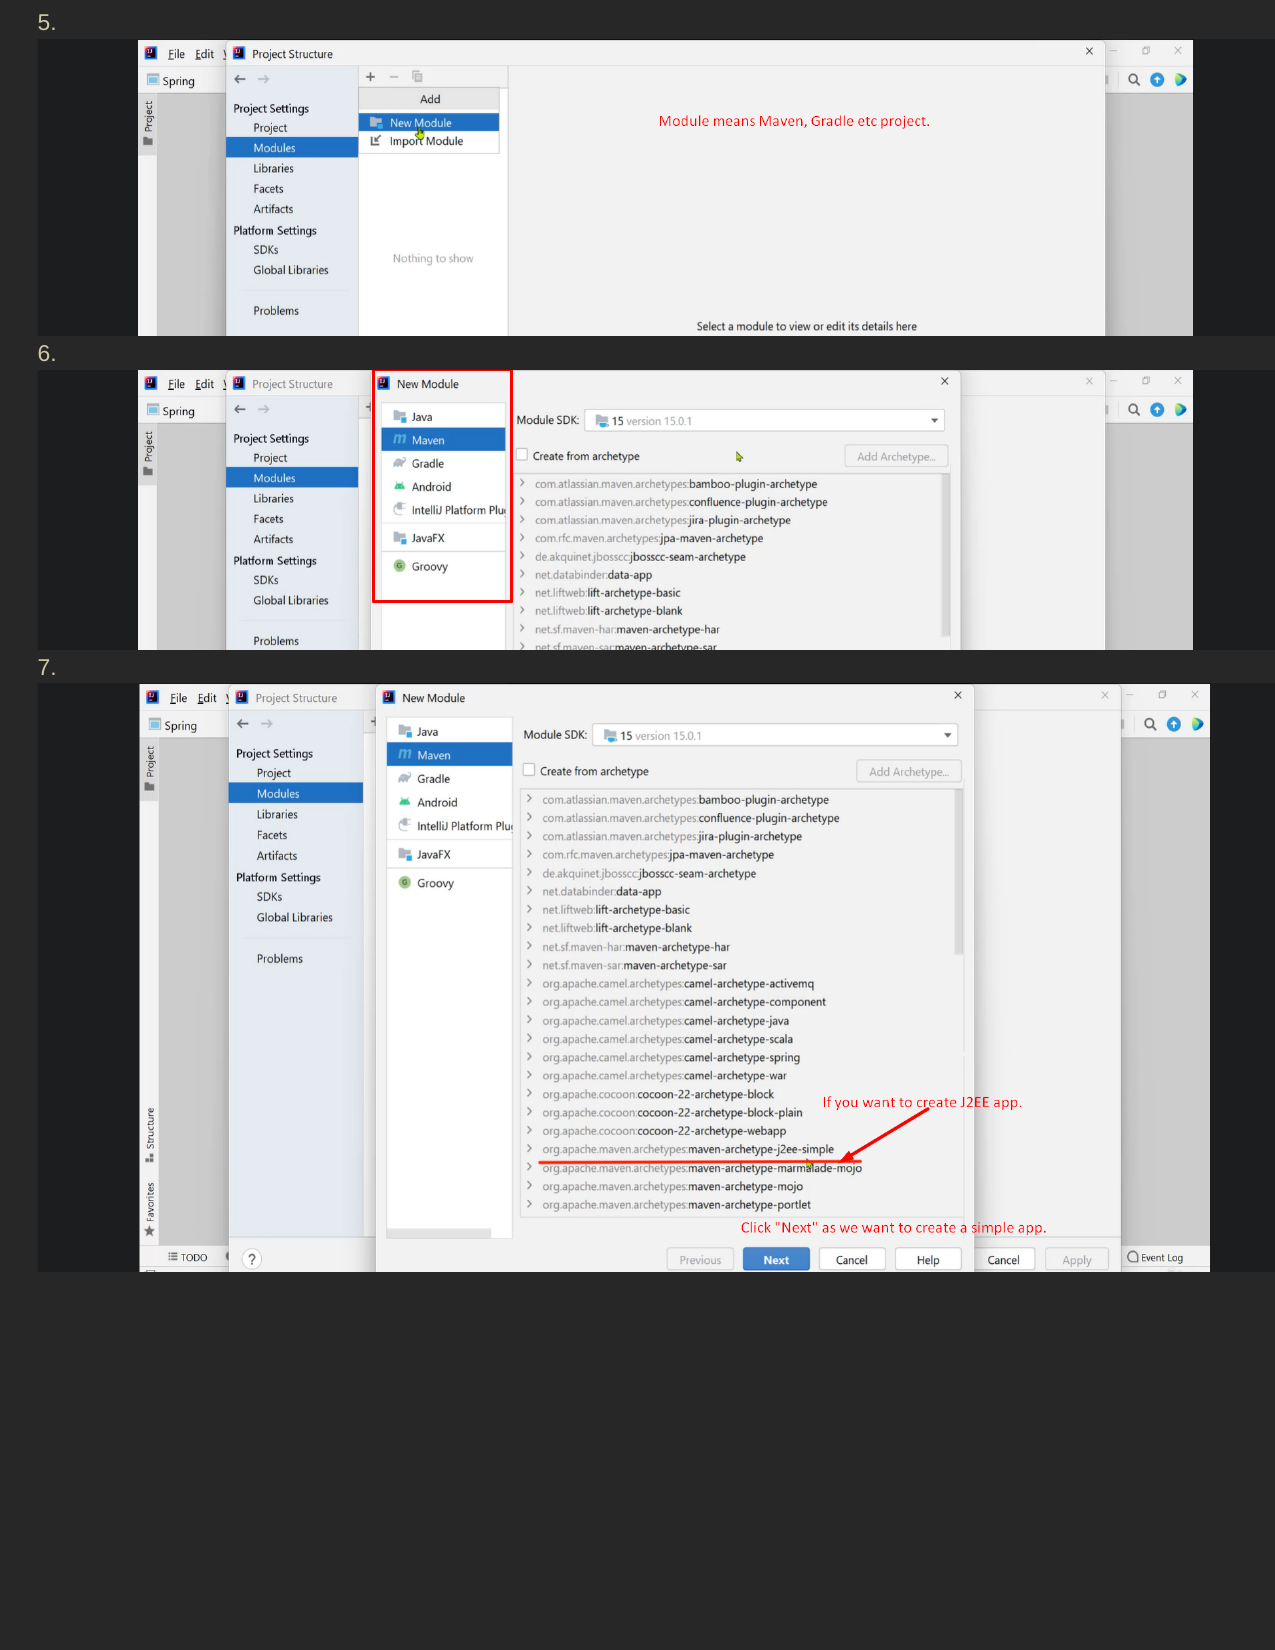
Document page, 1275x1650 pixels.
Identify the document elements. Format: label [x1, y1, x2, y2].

picture [37, 39, 1275, 336]
picture [37, 370, 1275, 650]
picture [37, 683, 1275, 1272]
